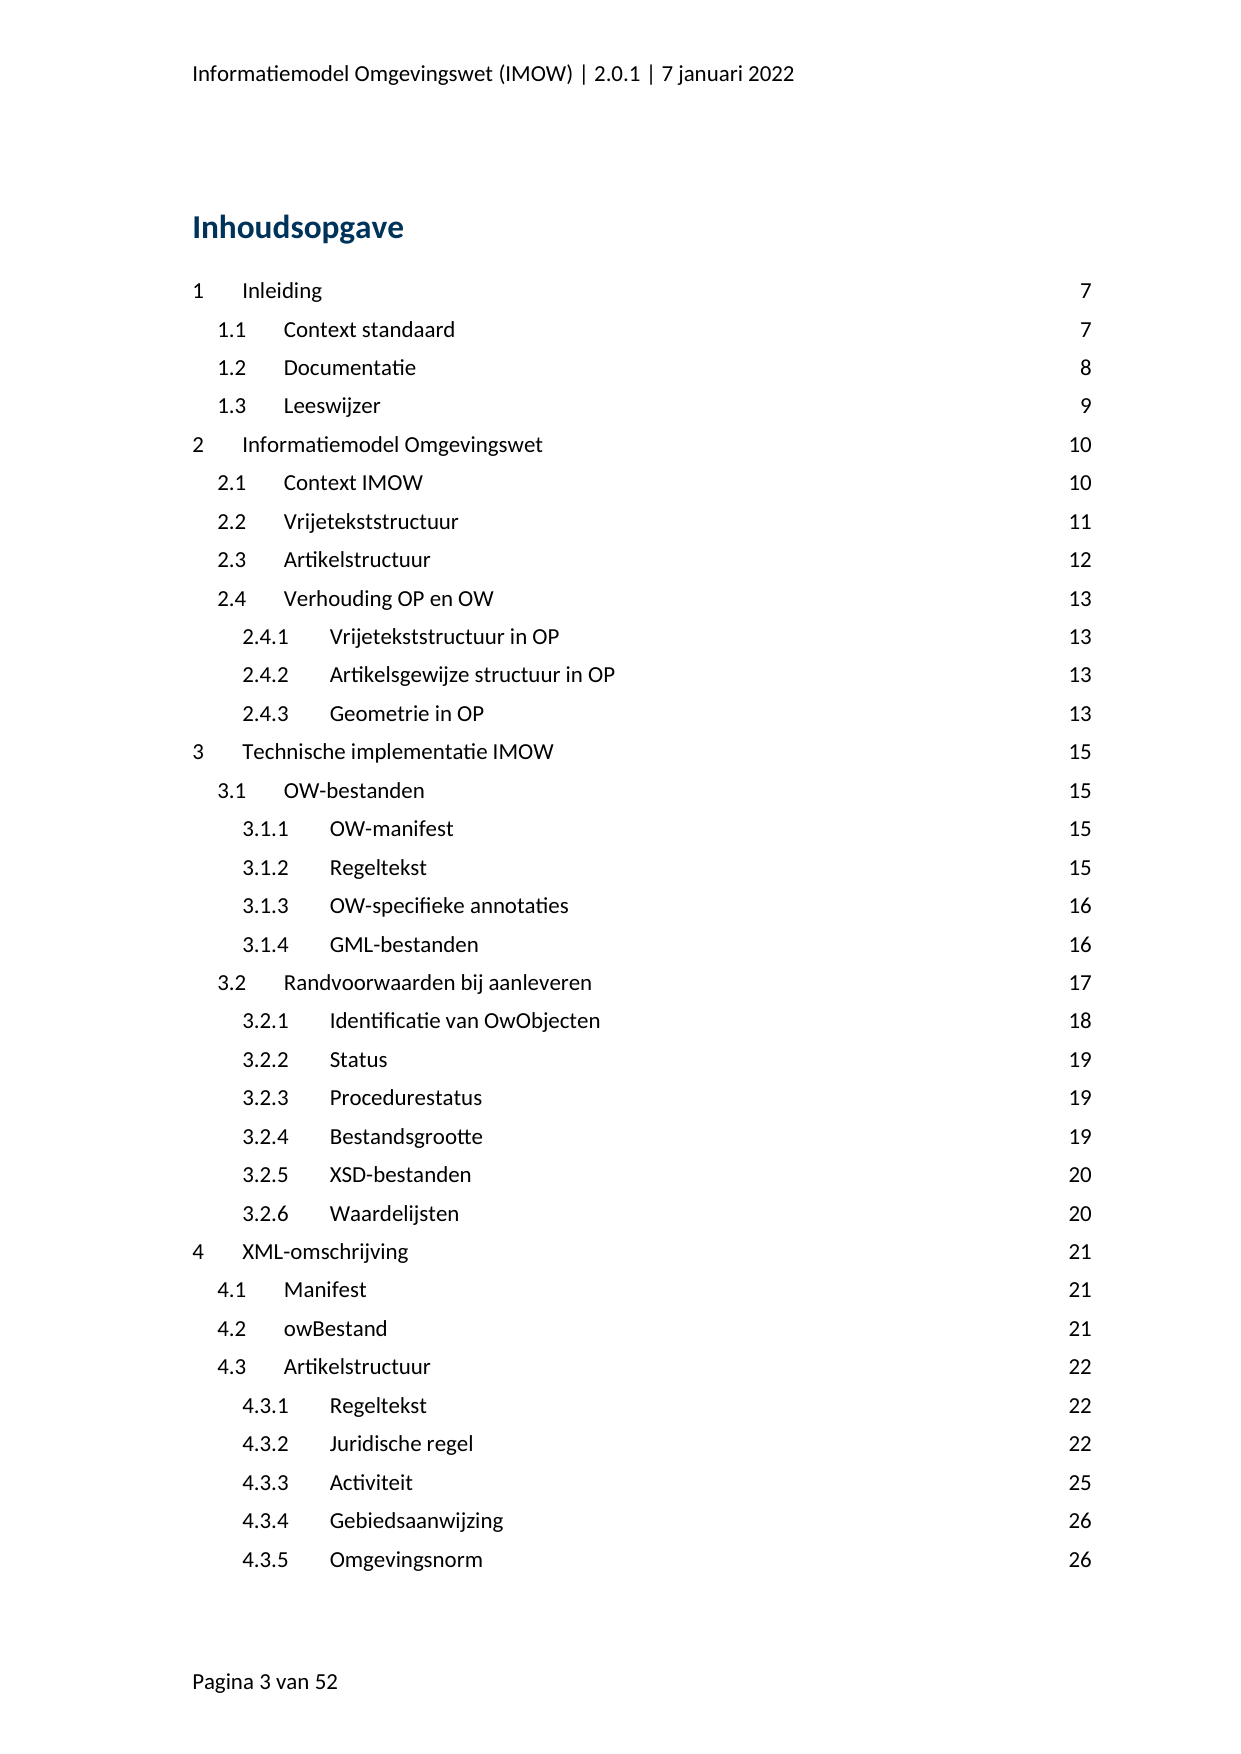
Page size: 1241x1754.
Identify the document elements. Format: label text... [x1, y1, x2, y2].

text 3.1 OW-bestanden 15 [217, 776, 1092, 804]
text 3.2.2 Status 19 [242, 1045, 1092, 1073]
text 1.2 Documentatie 8 [217, 353, 1092, 381]
text 4 XML-omschrijving 21 [192, 1237, 1092, 1265]
text 3.2.1 Identificatie van OwObjecten 18 [242, 1007, 1092, 1034]
text 4.2 owBestand 21 [217, 1314, 1092, 1342]
text 4.1 Manifest 21 [217, 1276, 1092, 1304]
text 2.1 Context IMOW 10 [217, 468, 1092, 496]
text 3.2 Randvoorwaarden bij aanleveren 17 [217, 968, 1092, 996]
text 4.3.1 Regeltekst 22 [242, 1391, 1092, 1419]
text 1 Inleiding 7 [192, 276, 1092, 304]
text 3.1.1 OW-manifest 15 [242, 814, 1092, 842]
text 4.3.2 Juridische regel 22 [242, 1429, 1092, 1457]
text 2 Informatiemodel Omgevingswet 10 [192, 430, 1092, 458]
text 3.2.5 XSD-bestanden 20 [242, 1160, 1092, 1188]
text 4.3.5 Omgevingsnorm 26 [242, 1545, 1092, 1573]
text 1.1 Context standaard 7 [217, 315, 1092, 343]
text 2.4 Verhouding OP en OW 13 [217, 584, 1092, 612]
text 3.2.3 Procedurestatus 19 [242, 1083, 1092, 1111]
text 2.4.1 Vrijetekststructuur in OP 13 [242, 622, 1092, 650]
text 1.3 Leeswijzer 9 [217, 392, 1092, 419]
text 2.3 Artikelstructuur 12 [217, 545, 1092, 573]
text 3.2.4 Bestandsgrootte 19 [242, 1122, 1092, 1150]
text 3 Technische implementatie IMOW 15 [192, 737, 1092, 766]
text 4.3 Artikelstructuur 22 [217, 1352, 1092, 1381]
text 2.2 Vrijetekststructuur 11 [217, 507, 1092, 535]
text 2.4.3 Geometrie in OP 13 [242, 699, 1092, 727]
text 3.2.6 Waardelijsten 20 [242, 1199, 1092, 1227]
text 3.1.4 GML-bestanden 16 [242, 930, 1092, 958]
text Inhoudsopgave [192, 206, 1092, 247]
text 3.1.3 OW-specifieke annotaties 16 [242, 891, 1092, 919]
text 4.3.3 Activiteit 25 [242, 1468, 1092, 1496]
text 3.1.2 Regeltekst 15 [242, 853, 1092, 881]
text 4.3.4 Gebiedsaanwijzing 26 [242, 1506, 1092, 1534]
text 2.4.2 Artikelsgewijze structuur in OP 13 [242, 661, 1092, 689]
